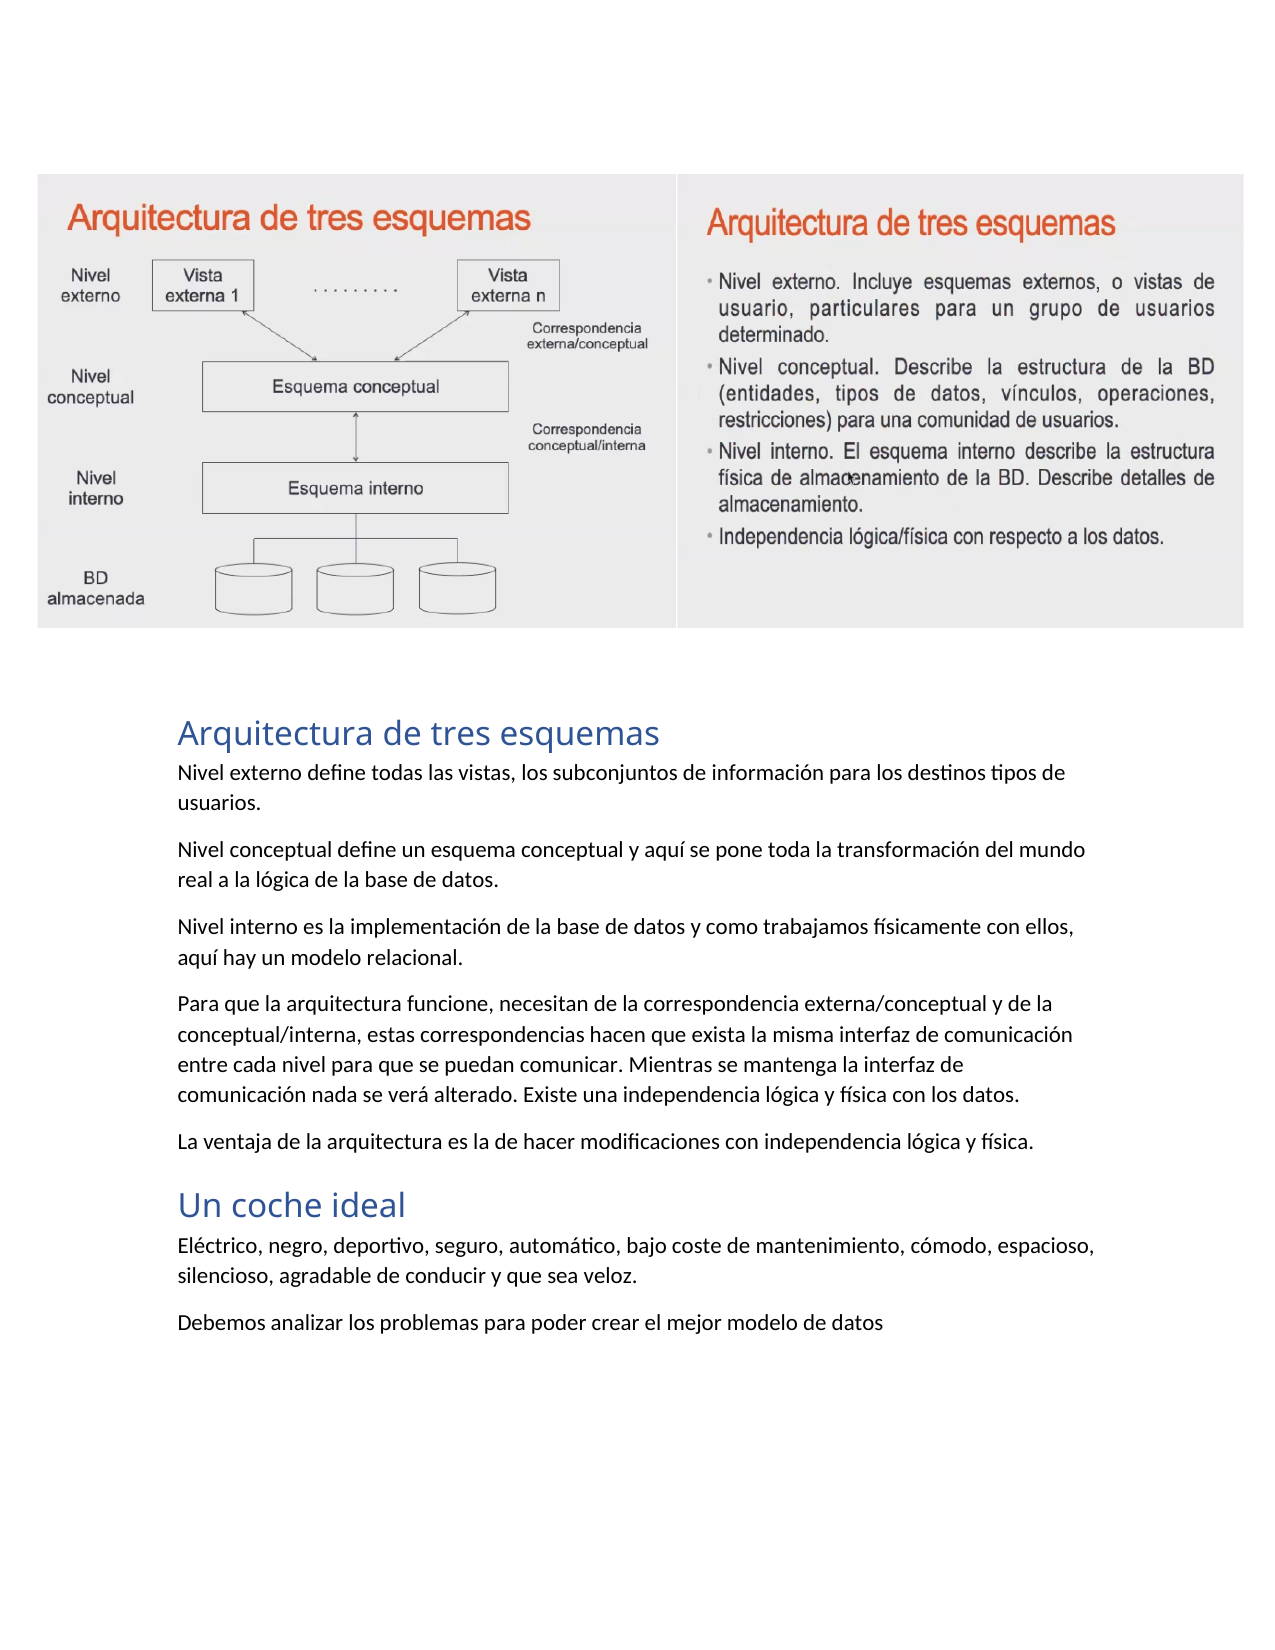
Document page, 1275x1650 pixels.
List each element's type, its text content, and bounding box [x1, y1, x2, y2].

text Nivel conceptual define un esquema conceptual y aquí se pone toda la transformación del mundo real a la lógica de la base de datos. [177, 835, 1098, 894]
subtitle Arquitectura de tres esquemas [177, 709, 1098, 755]
subtitle Un coche ideal [177, 1182, 1098, 1228]
text Eléctrico, negro, deportivo, seguro, automático, bajo coste de mantenimiento, cómodo, espacioso, silencioso, agradable de conducir y que sea veloz. [177, 1231, 1098, 1289]
text Debemos analizar los problemas para poder crear el mejor modelo de datos [177, 1308, 1098, 1336]
text Nivel interno es la implementación de la base de datos y como trabajamos físicamente con ellos, aquí hay un modelo relacional. [177, 912, 1098, 971]
picture [37, 174, 676, 628]
picture [677, 174, 1244, 628]
text La ventaja de la arquitectura es la de hacer modificaciones con independencia lógica y física. [177, 1127, 1098, 1155]
text Para que la arquitectura funcione, necesitan de la correspondencia externa/conceptual y de la conceptual/interna, estas correspondencias hacen que exista la misma interfaz de comunicación entre cada nivel para que se puedan comunicar. Mientras se mantenga la interfaz de comunicación nada se verá alterado. Existe una independencia lógica y física con los datos. [177, 989, 1098, 1108]
text Nivel externo define todas las vistas, los subconjuntos de información para los destinos tipos de usuarios. [177, 758, 1098, 817]
